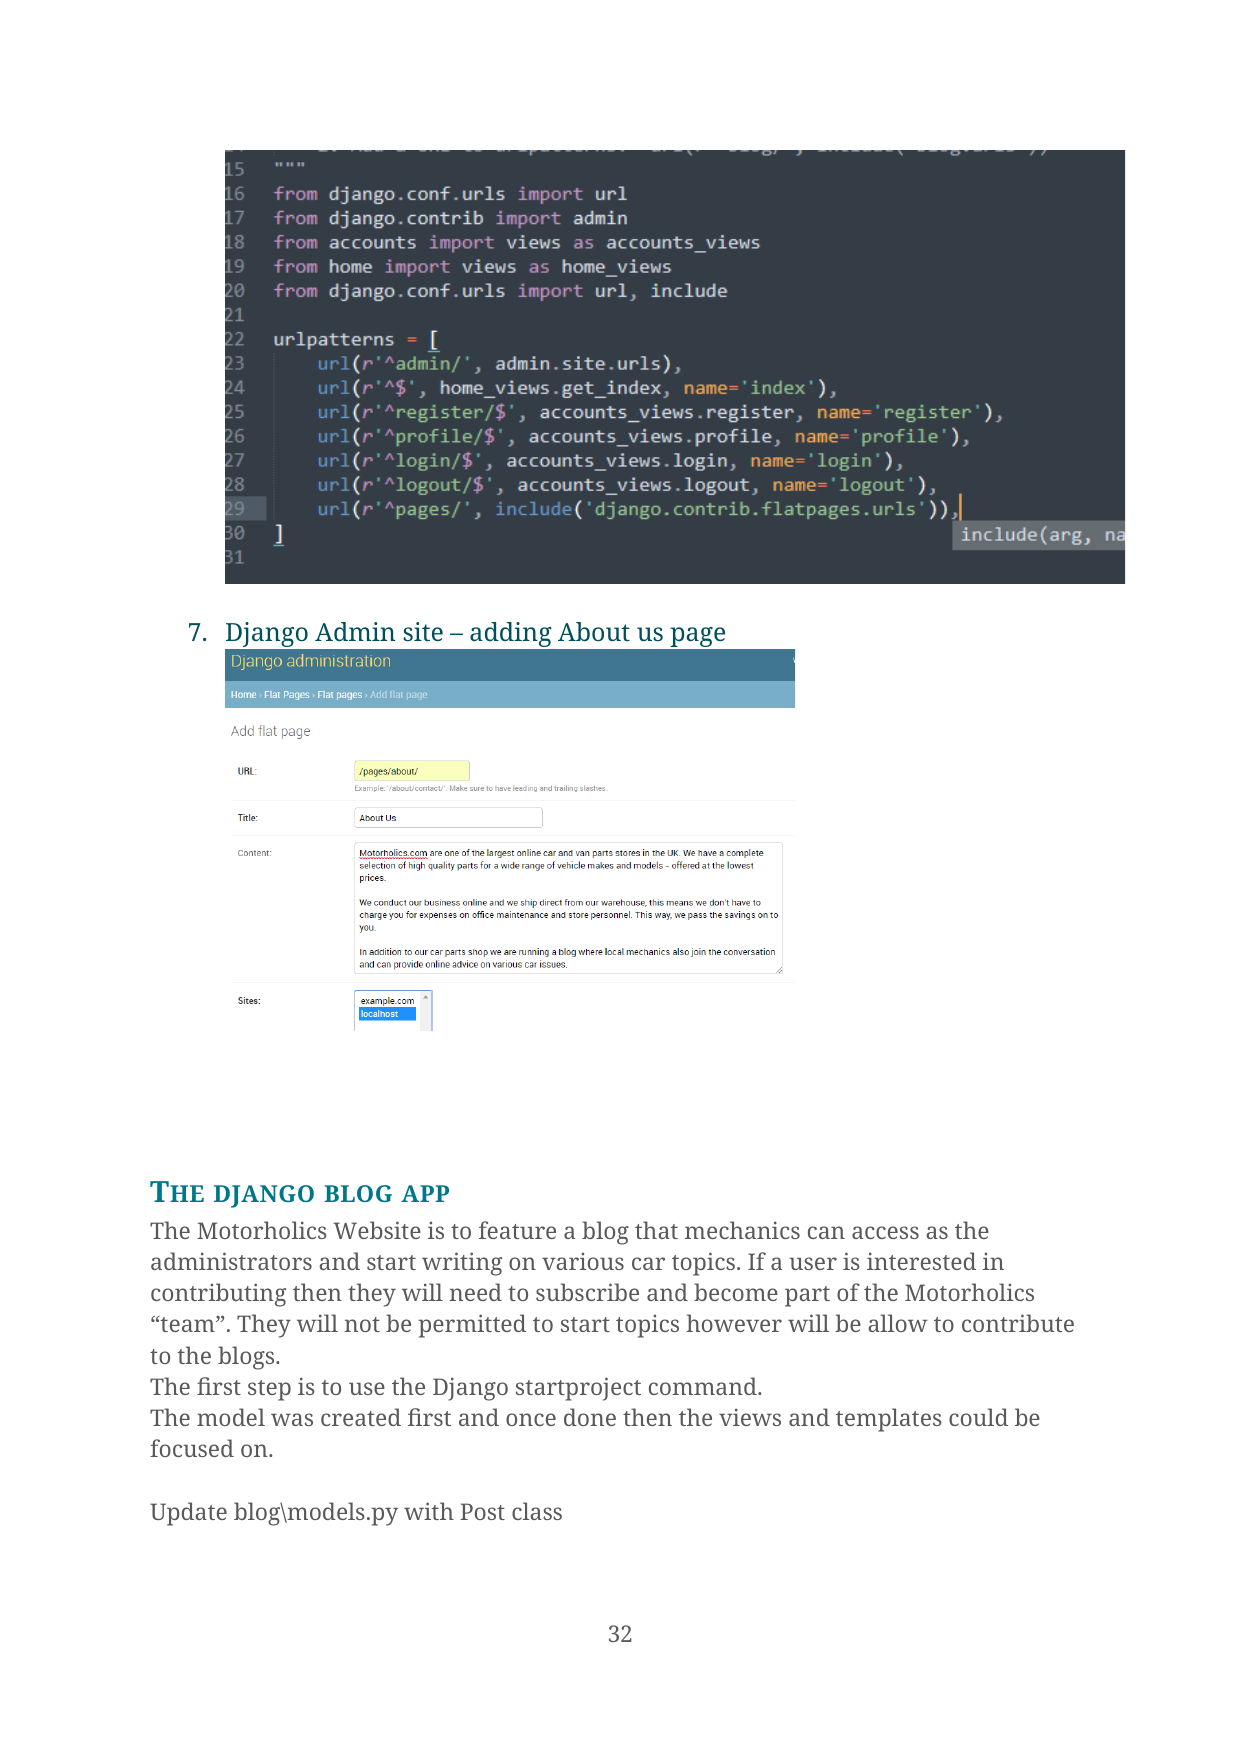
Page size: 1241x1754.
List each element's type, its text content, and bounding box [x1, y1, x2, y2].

picture [225, 649, 796, 1031]
text Update blog\models.py with Post class [150, 1496, 1090, 1527]
list Django Admin site – adding About us page [187, 615, 1090, 649]
text The first step is to use the Django startproject command. [150, 1371, 1090, 1402]
subtitle The django blog app [150, 1171, 1090, 1211]
picture [225, 150, 1125, 584]
text The Motorholics Website is to feature a blog that mechanics can access as the administrators and start writing on various car topics. If a user is interested in contributing then they will need to subscribe and become part of the Motorholics “team”. They will not be permitted to start topics however will be allow to contribute to the blogs. [150, 1215, 1090, 1371]
text The model was created first and once done then the views and templates could be focused on. [150, 1402, 1090, 1465]
